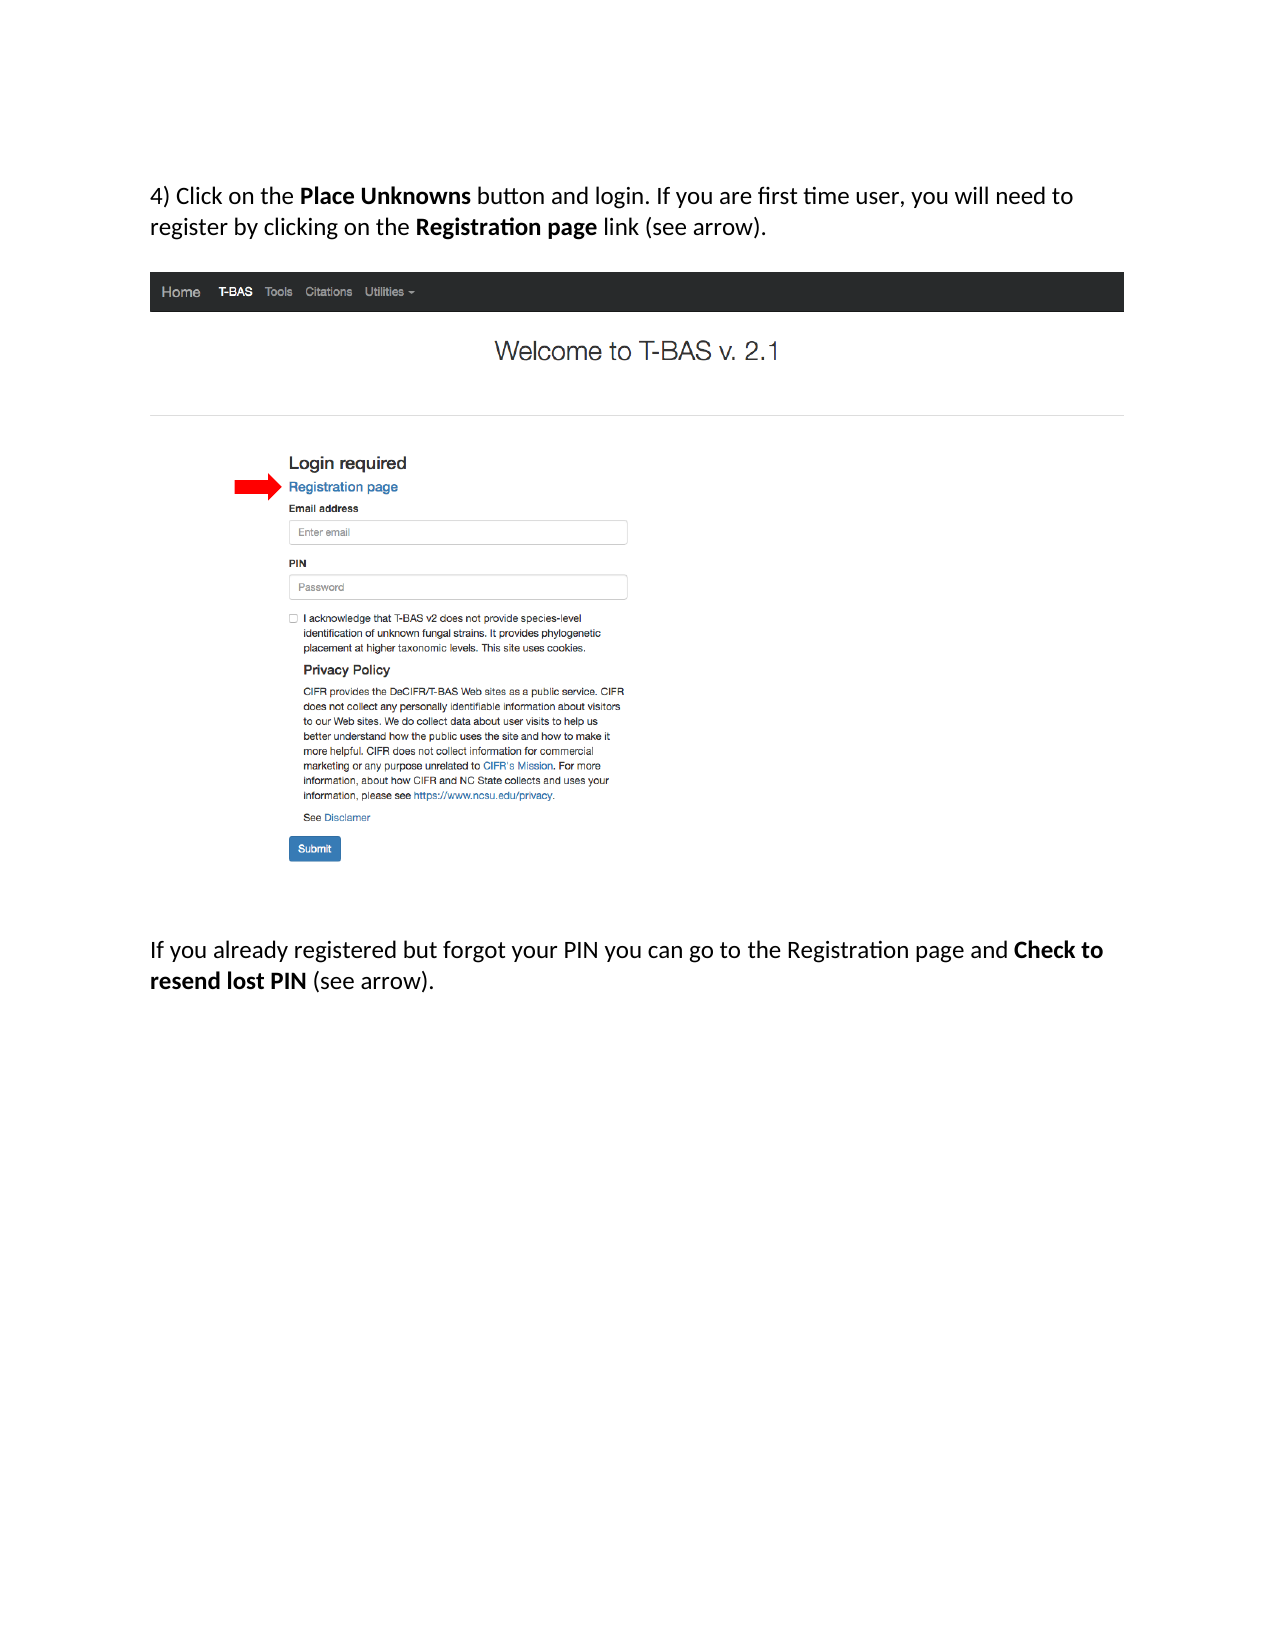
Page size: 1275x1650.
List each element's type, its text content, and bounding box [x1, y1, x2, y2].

text If you already registered but forgot your PIN you can go to the Registration page and Check to resend lost PIN (see arrow). [150, 934, 1125, 996]
text 4) Click on the Place Unknowns button and login. If you are first time user, you will need to register by clicking on the Registration page link (see arrow). [150, 181, 1125, 242]
picture [150, 272, 1124, 904]
